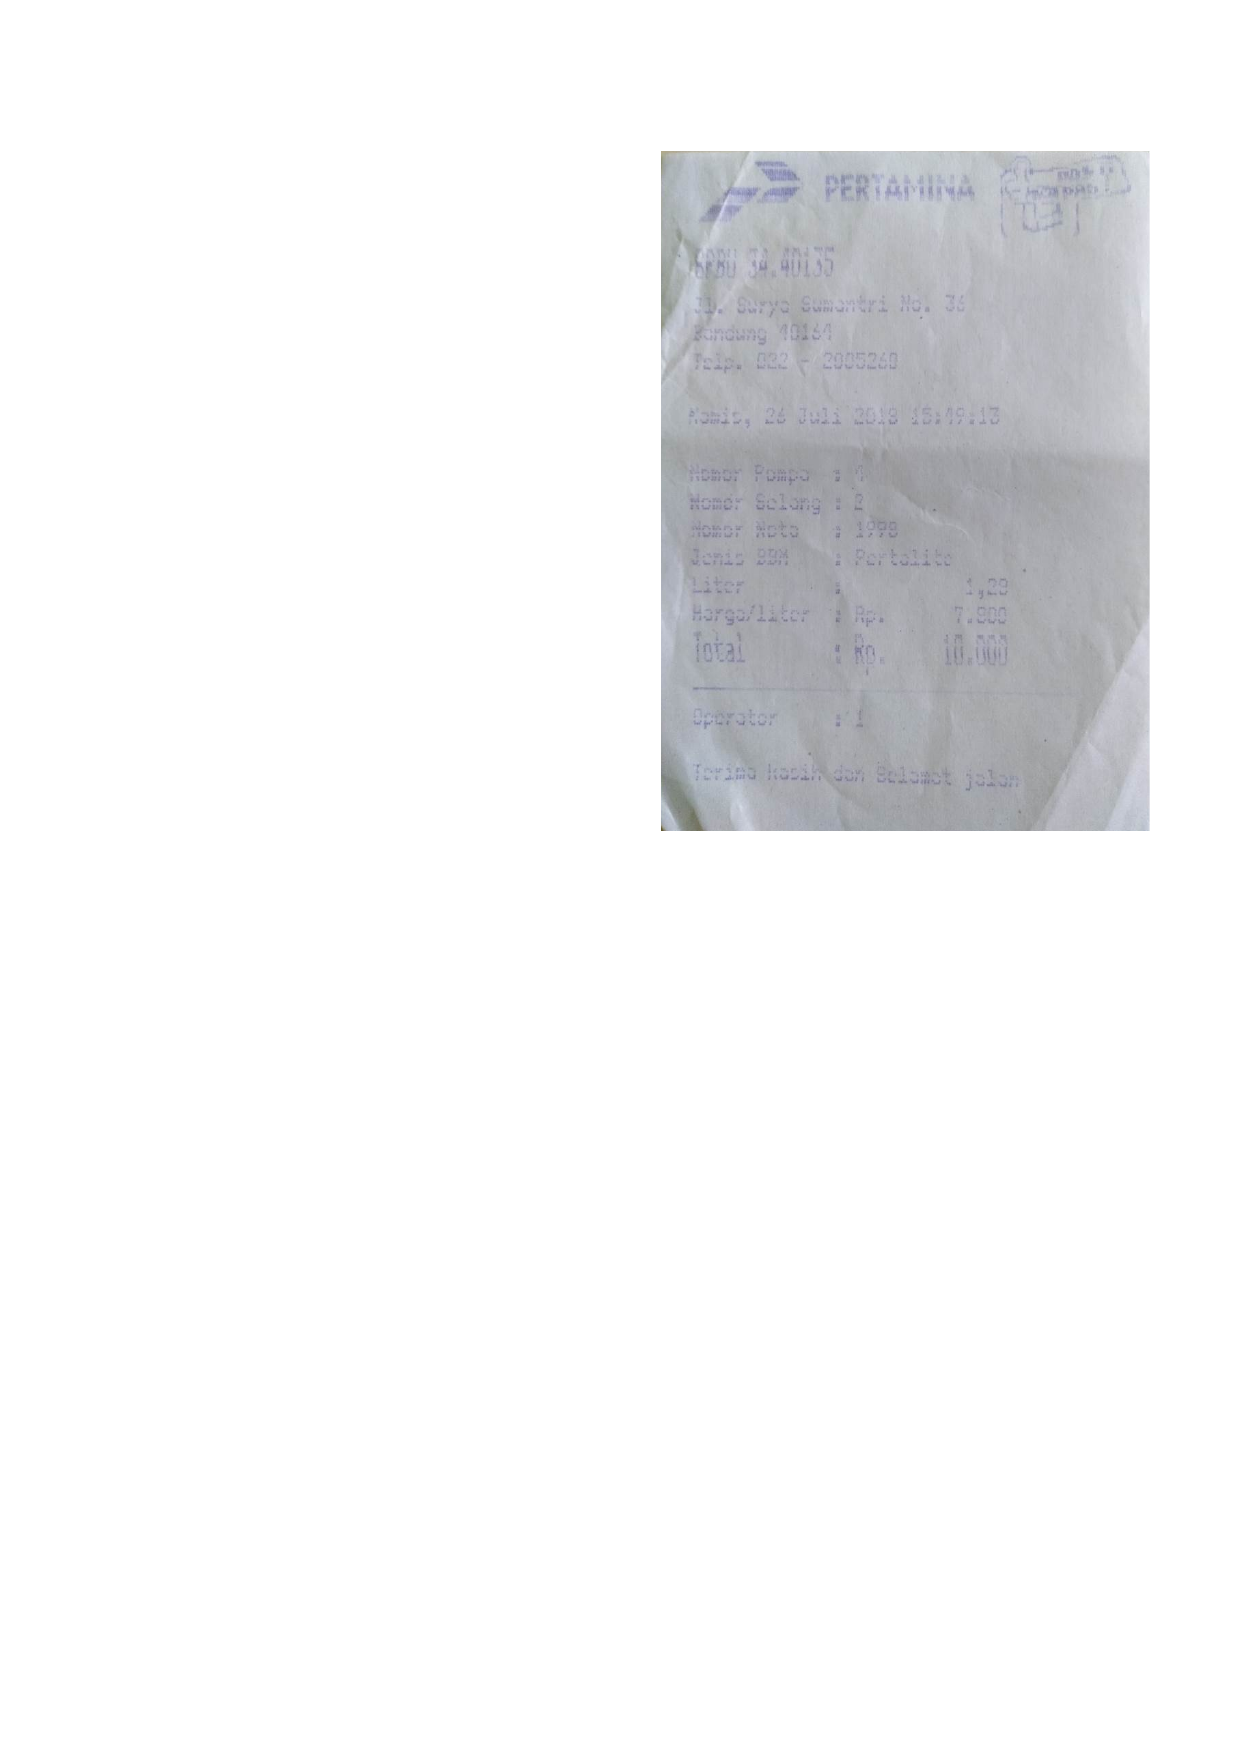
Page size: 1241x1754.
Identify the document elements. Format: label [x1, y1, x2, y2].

picture [661, 151, 1150, 831]
